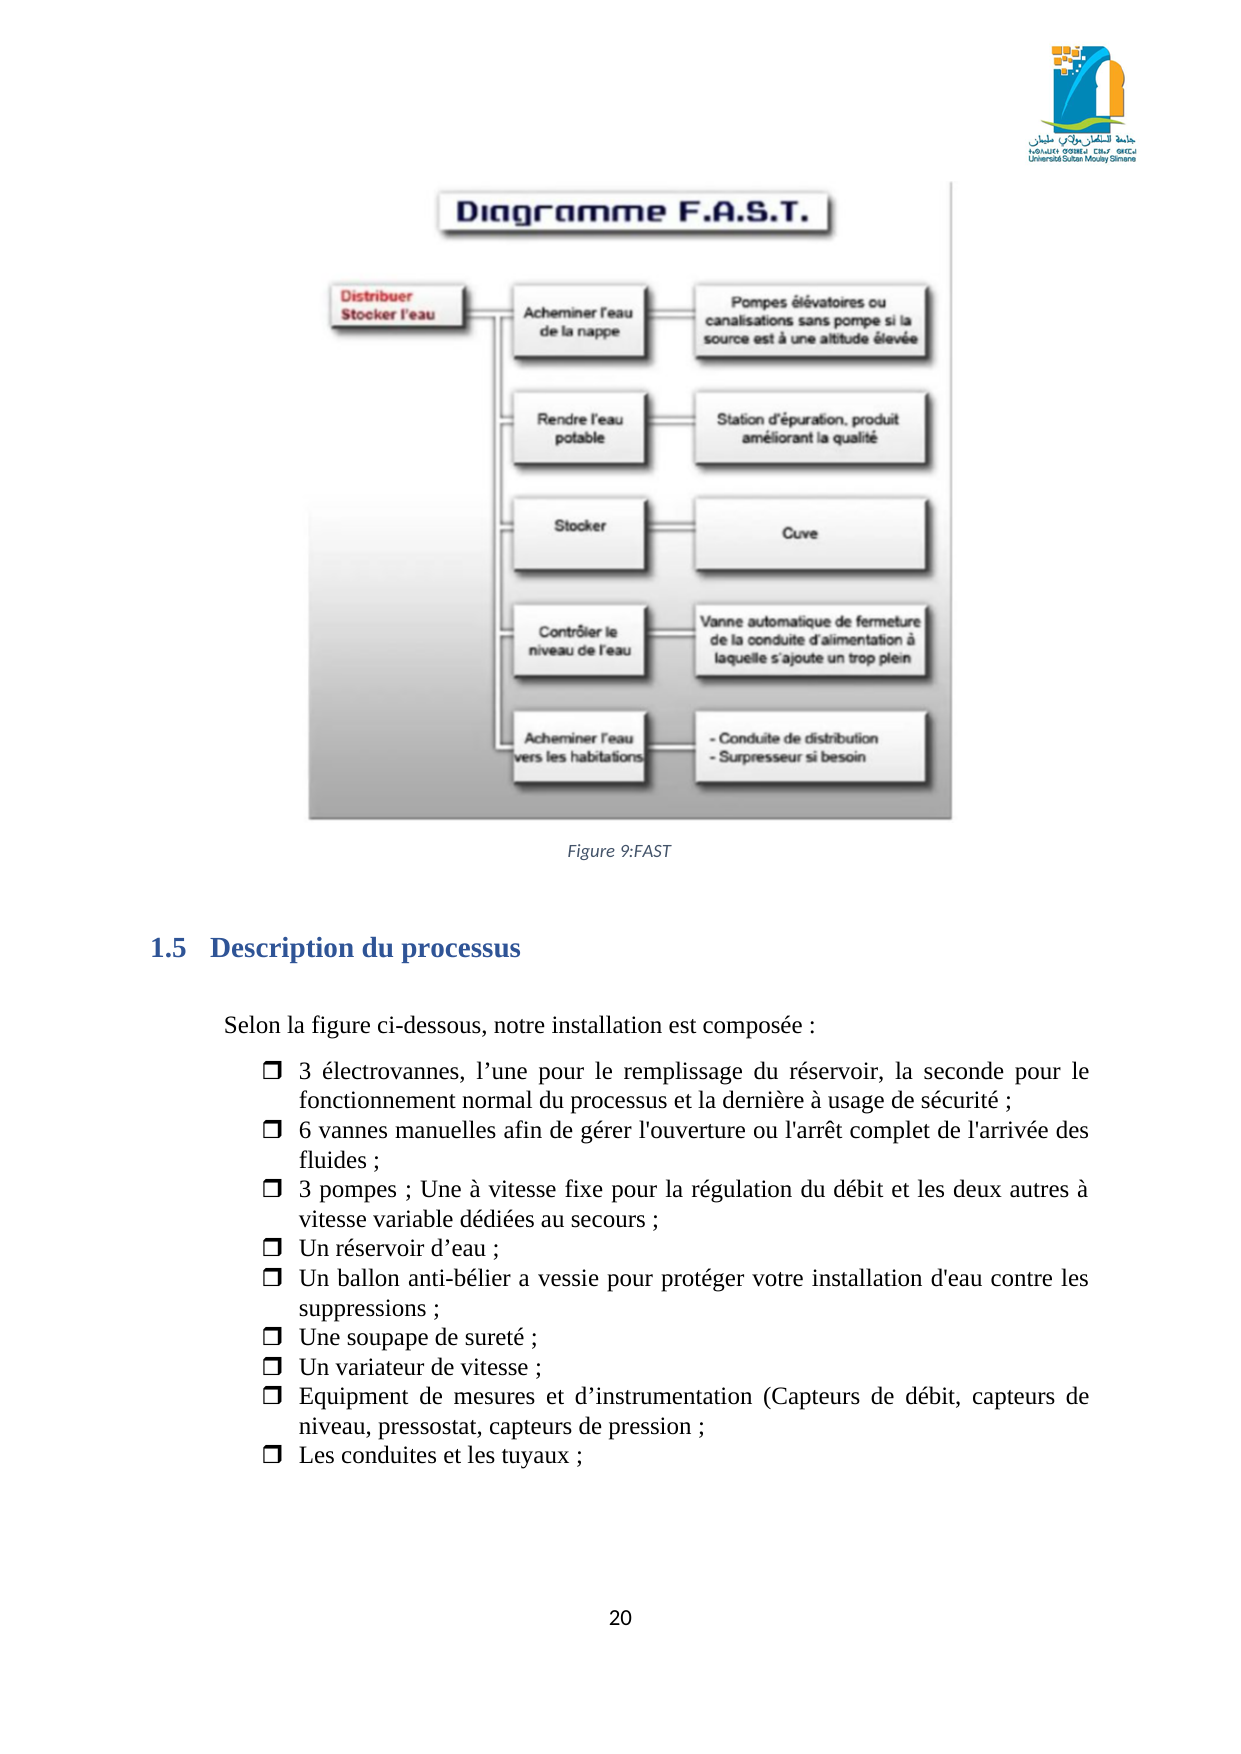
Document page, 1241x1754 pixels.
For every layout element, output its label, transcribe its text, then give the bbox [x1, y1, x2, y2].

picture [257, 181, 983, 823]
list 6 vannes manuelles afin de gérer l'ouverture ou l'arrêt complet de l'arrivée des fluides ; [261, 1115, 1090, 1173]
list Un variateur de vitesse ; [261, 1352, 1090, 1381]
list 3 pompes ; Une à vitesse fixe pour la régulation du débit et les deux autres à vitesse variable dédiées au secours ; [261, 1174, 1090, 1233]
list Un réservoir d’eau ; [261, 1233, 1090, 1262]
text Selon la figure ci-dessous, notre installation est composée : [150, 1010, 1090, 1038]
list Un ballon anti-bélier a vessie pour protéger votre installation d'eau contre les suppressions ; [261, 1263, 1090, 1321]
list Les conduites et les tuyaux ; [261, 1441, 1090, 1469]
list Equipment de mesures et d’instrumentation (Capteurs de débit, capteurs de niveau, pressostat, capteurs de pression ; [261, 1381, 1090, 1440]
list Une soupape de sureté ; [261, 1322, 1090, 1351]
list 3 électrovannes, l’une pour le remplissage du réservoir, la seconde pour le fonctionnement normal du processus et la dernière à usage de sécurité ; [261, 1056, 1090, 1114]
subtitle Description du processus [150, 930, 1090, 963]
